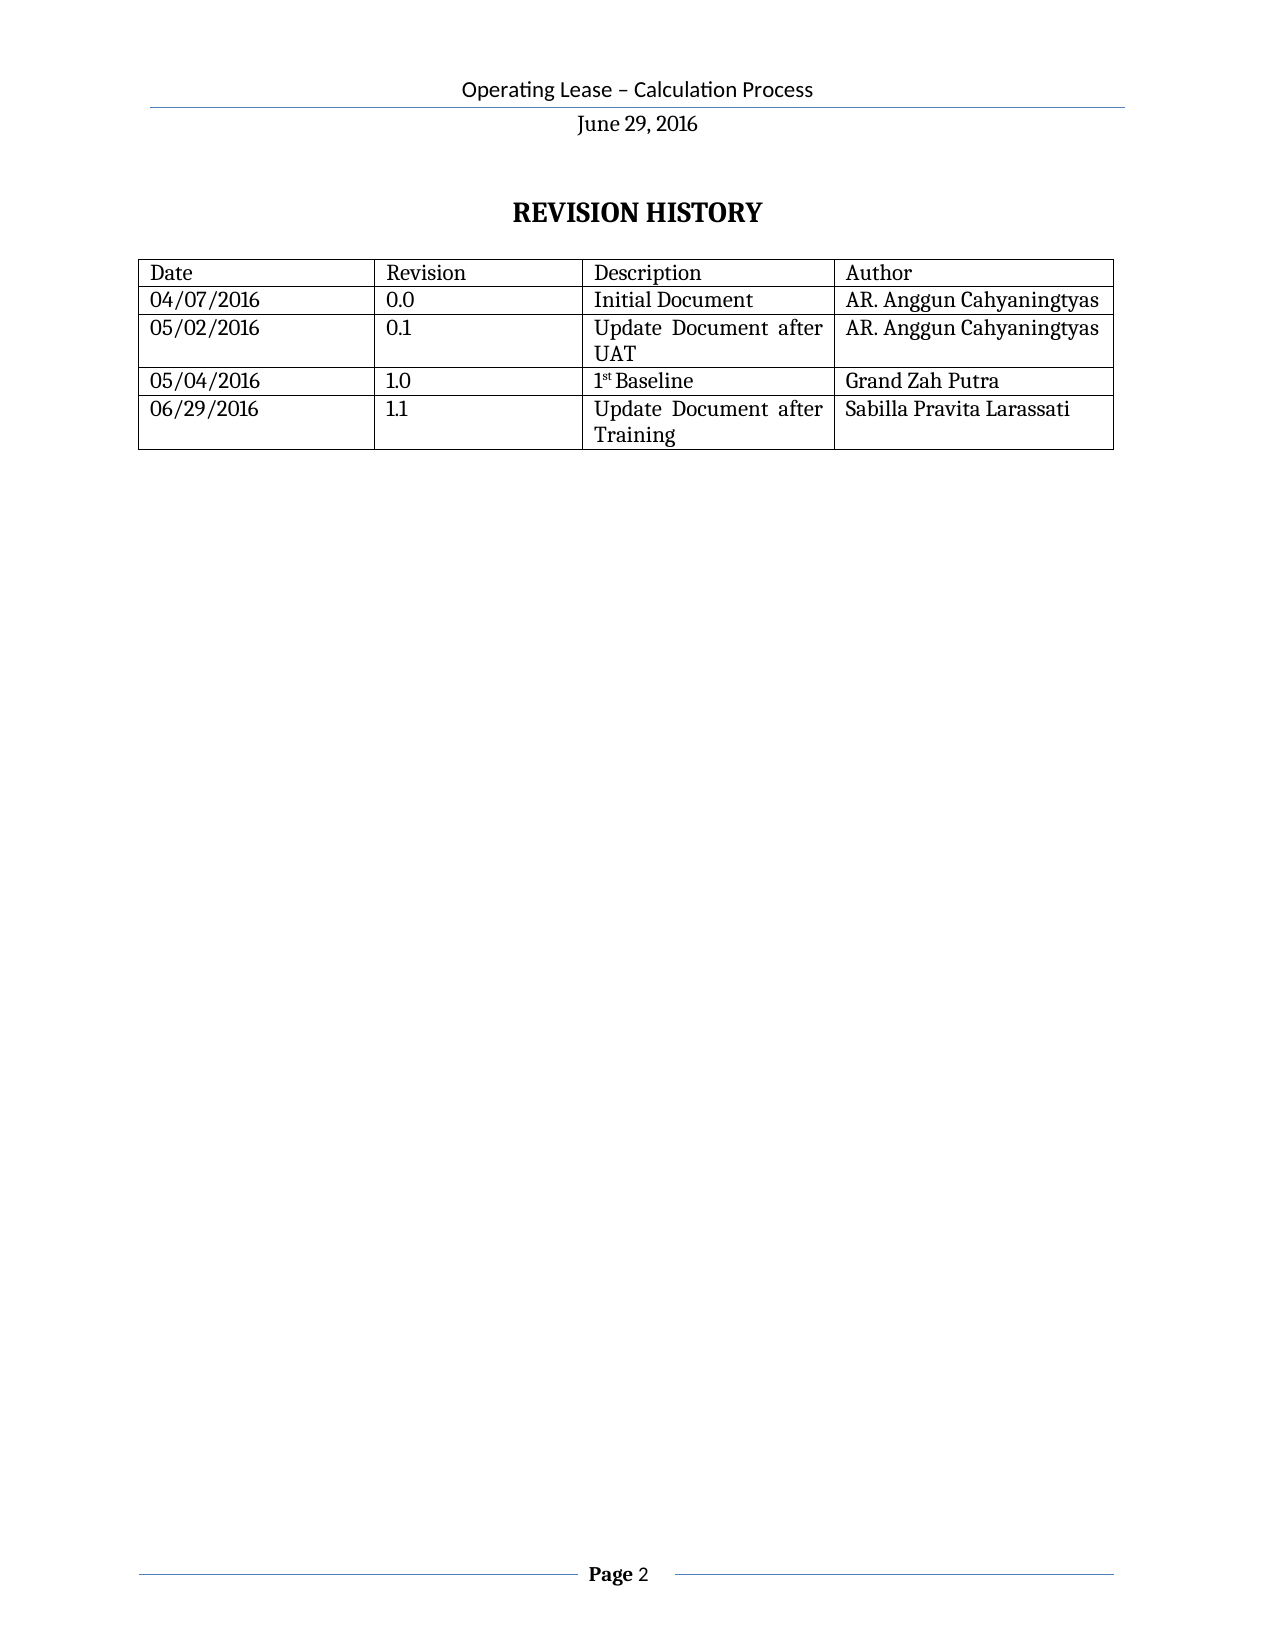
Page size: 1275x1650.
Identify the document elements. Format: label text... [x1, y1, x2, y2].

table_header Description [583, 260, 834, 286]
table_cell 05/02/2016 [139, 315, 374, 367]
table_cell 05/04/2016 [139, 368, 374, 395]
table_header Date [139, 260, 374, 286]
table_cell 0.0 [375, 287, 582, 313]
table_cell Update Document after Training [583, 396, 834, 448]
table_cell Update Document after UAT [583, 315, 834, 367]
table_cell AR. Anggun Cahyaningtyas [835, 315, 1113, 367]
table_header Revision [375, 260, 582, 286]
table_cell 04/07/2016 [139, 287, 374, 313]
table_cell Grand Zah Putra [835, 368, 1113, 395]
table_cell AR. Anggun Cahyaningtyas [835, 287, 1113, 313]
subtitle REVISION HISTORY [150, 196, 1125, 229]
table_cell 1st Baseline [583, 368, 834, 395]
table_cell 06/29/2016 [139, 396, 374, 448]
table_cell Initial Document [583, 287, 834, 313]
table_header Author [835, 260, 1113, 286]
table_cell 1.1 [375, 396, 582, 448]
table_cell Sabilla Pravita Larassati [835, 396, 1113, 448]
table_cell 1.0 [375, 368, 582, 395]
table_cell 0.1 [375, 315, 582, 367]
